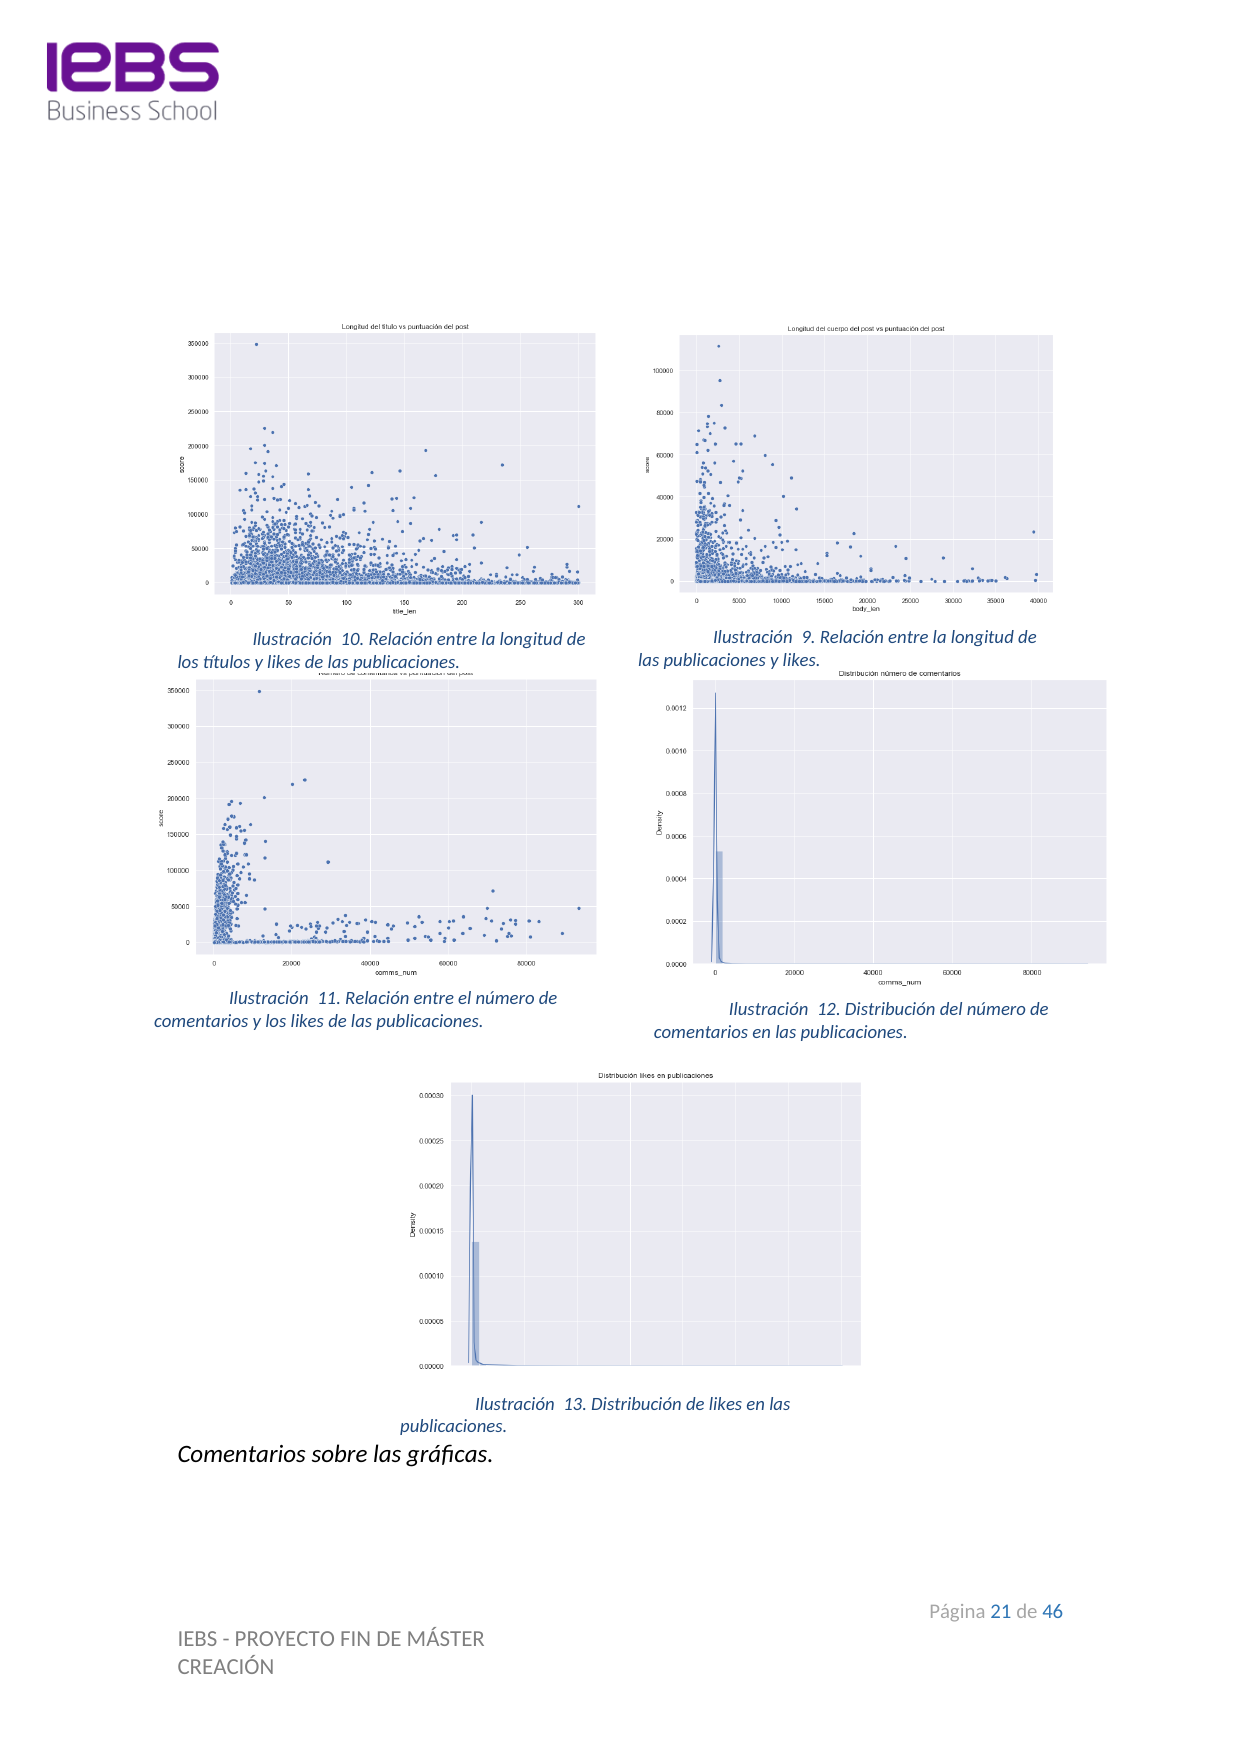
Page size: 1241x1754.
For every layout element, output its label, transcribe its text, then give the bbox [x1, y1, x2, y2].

picture [653, 666, 1113, 988]
text Comentarios sobre las gráficas. [177, 1438, 1063, 1469]
picture [153, 667, 606, 977]
picture [21, 20, 252, 147]
picture [400, 1070, 870, 1383]
picture [177, 321, 601, 618]
picture [638, 322, 1063, 616]
